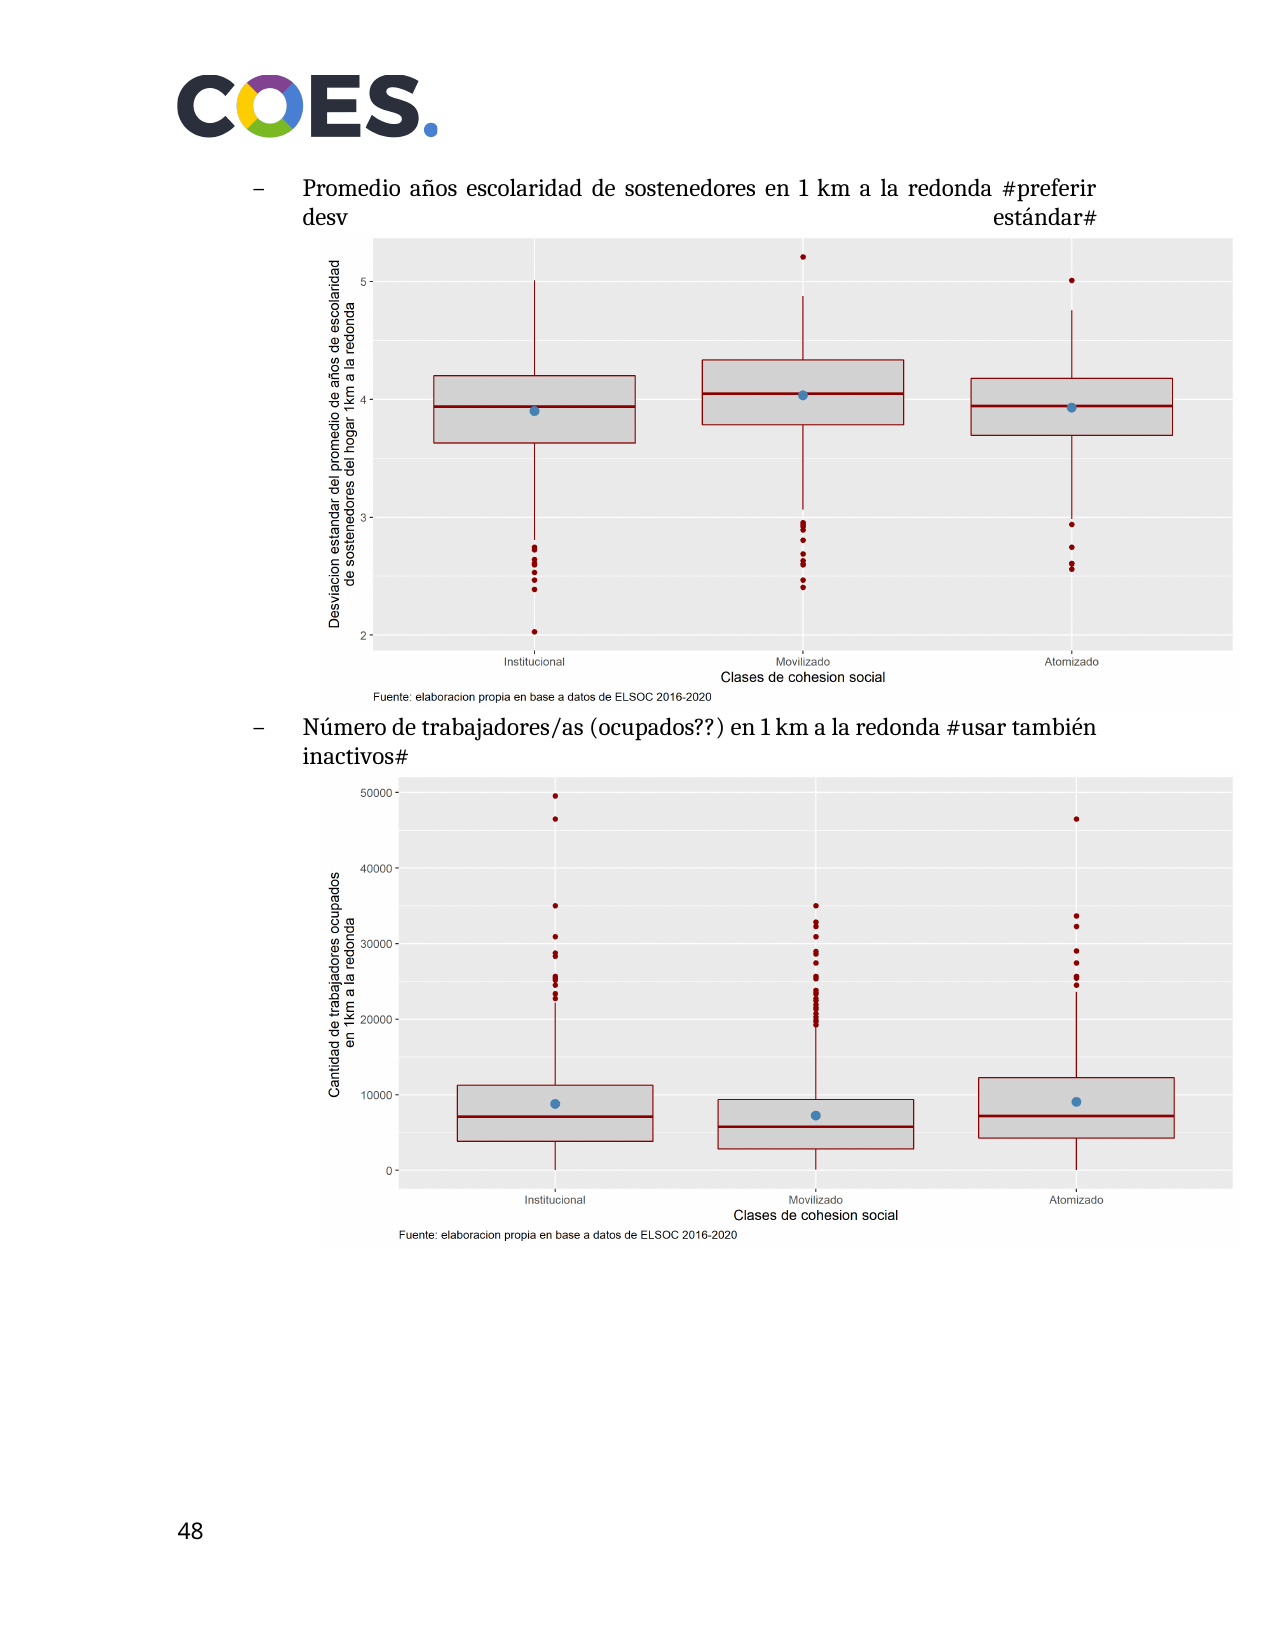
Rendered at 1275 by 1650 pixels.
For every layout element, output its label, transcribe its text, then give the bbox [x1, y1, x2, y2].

picture [321, 770, 1240, 1248]
picture [177, 75, 438, 146]
picture [321, 231, 1240, 710]
